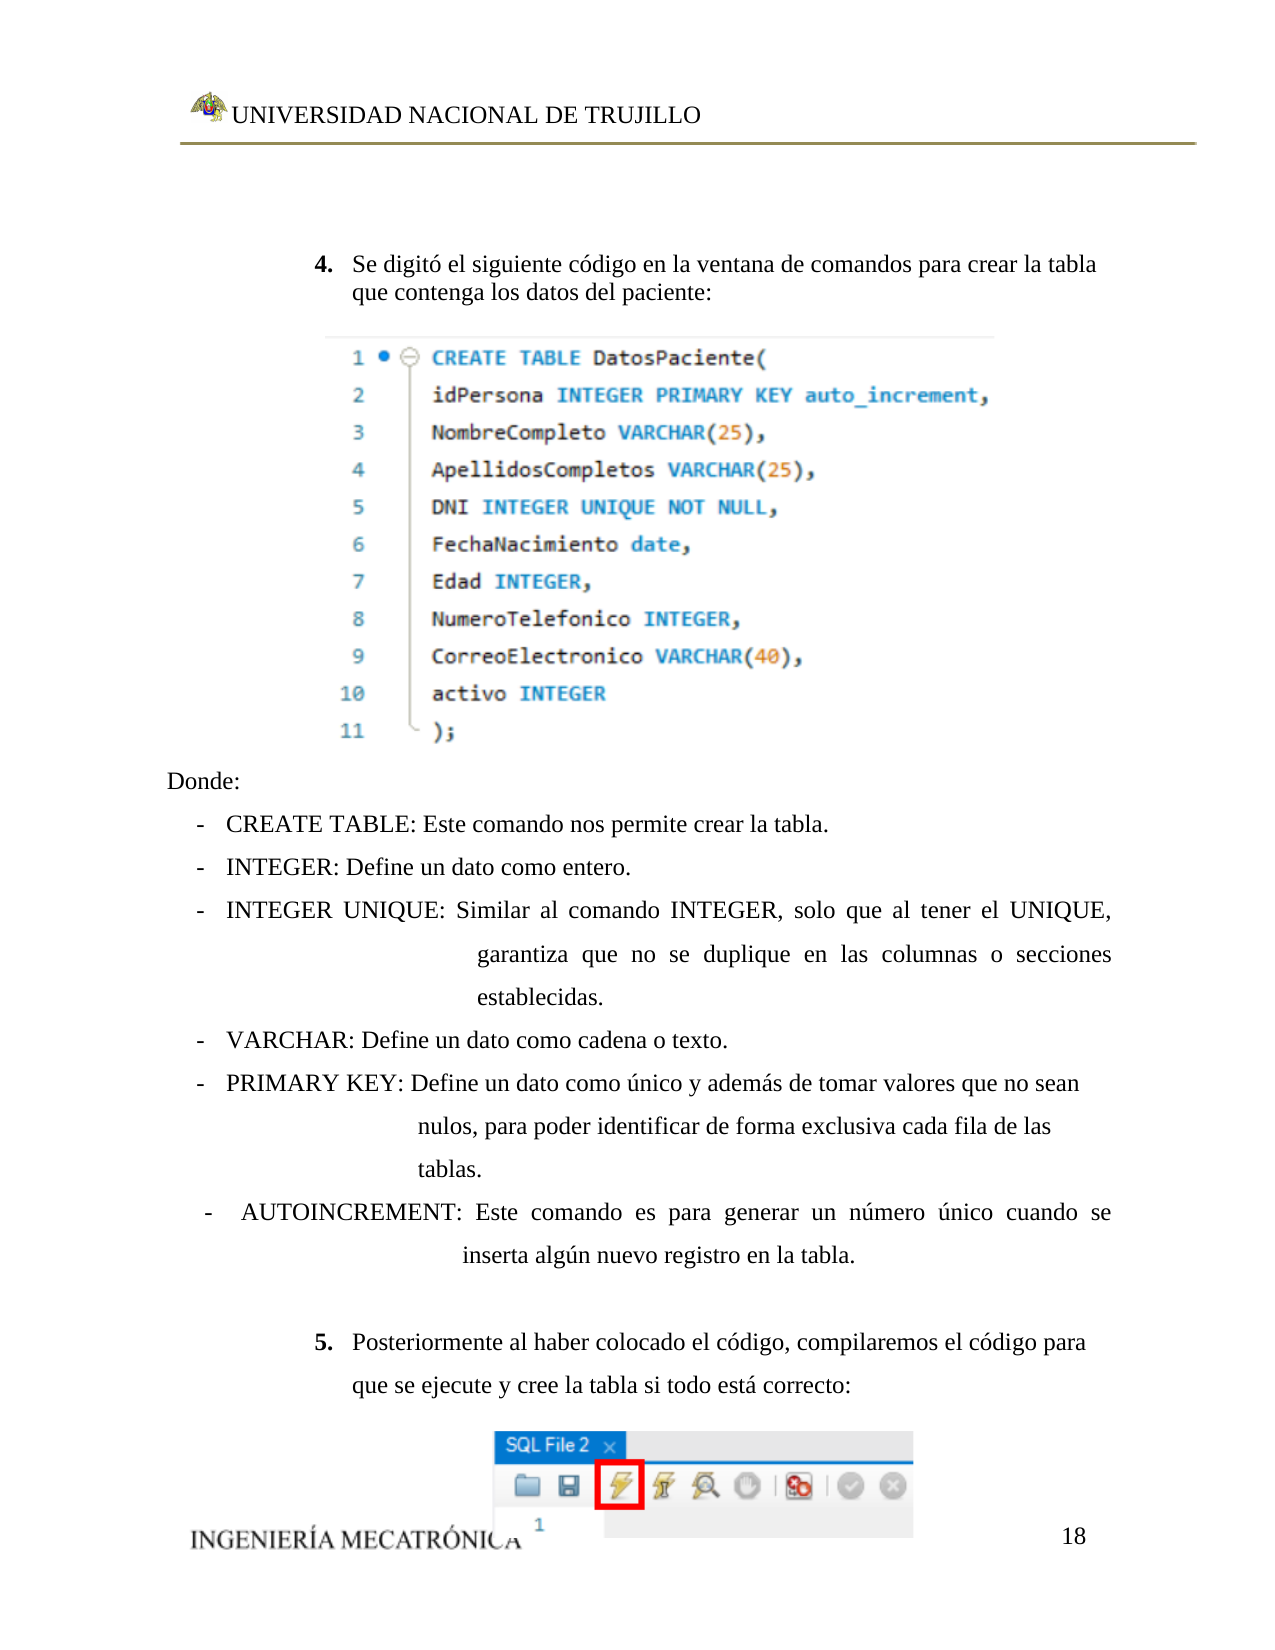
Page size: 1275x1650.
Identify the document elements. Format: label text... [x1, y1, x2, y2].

list AUTOINCREMENT: Este comando es para generar un número único cuando se inserta algún nuevo registro en la tabla. [204, 1197, 1112, 1269]
list CREATE TABLE: Este comando nos permite crear la tabla. [196, 809, 1112, 838]
picture [325, 336, 995, 751]
list INTEGER UNIQUE: Similar al comando INTEGER, solo que al tener el UNIQUE, garantiza que no se duplique en las columnas o secciones establecidas. [196, 896, 1112, 1011]
text Donde: [167, 766, 1112, 795]
list Se digitó el siguiente código en la ventana de comandos para crear la tabla que contenga los datos del paciente: [314, 249, 1112, 306]
list INTEGER: Define un dato como entero. [196, 852, 1112, 881]
list Posteriormente al haber colocado el código, compilaremos el código para que se ejecute y cree la tabla si todo está correcto: [314, 1327, 1112, 1399]
list VARCHAR: Define un dato como cadena o texto. [196, 1025, 1112, 1054]
picture [190, 91, 228, 123]
picture [176, 1431, 914, 1570]
list PRIMARY KEY: Define un dato como único y además de tomar valores que no sean nulos, para poder identificar de forma exclusiva cada fila de las tablas. [196, 1068, 1112, 1183]
